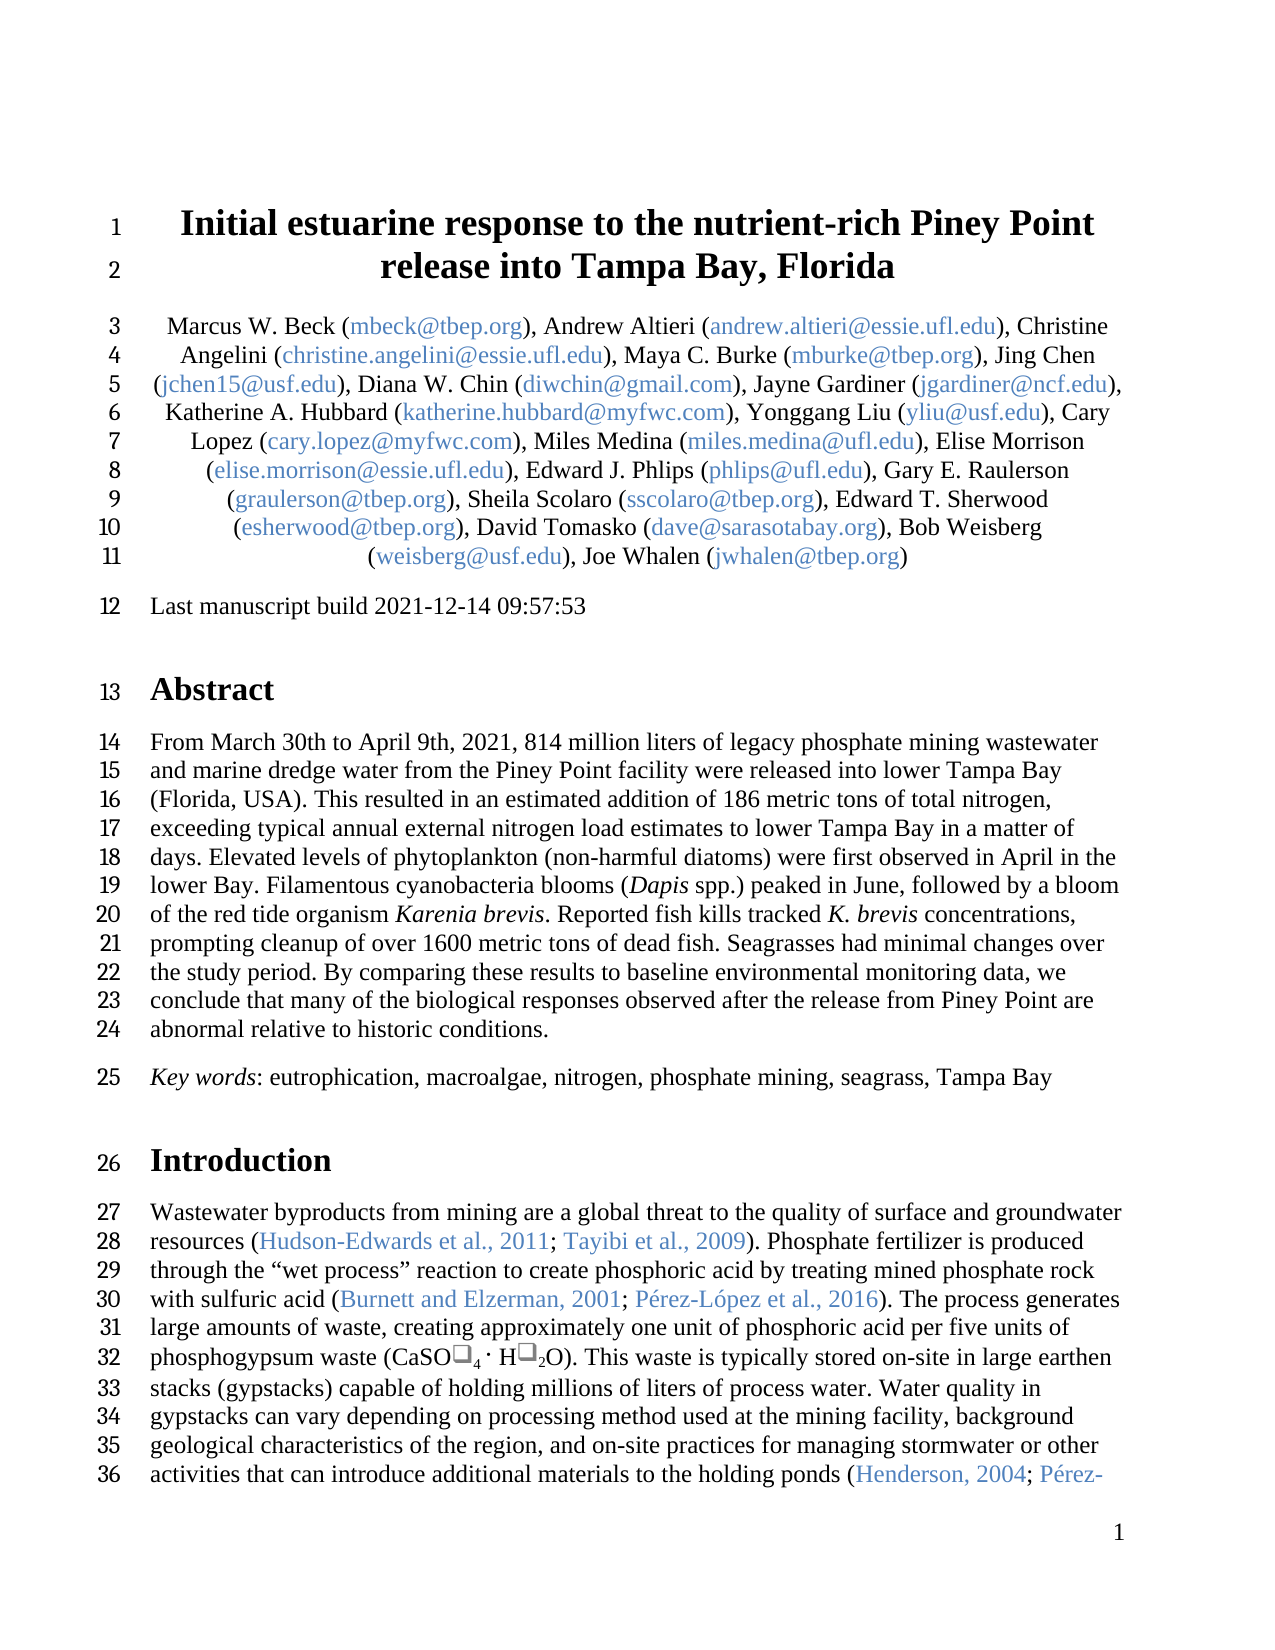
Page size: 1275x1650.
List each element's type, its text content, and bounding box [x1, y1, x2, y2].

text Marcus W. Beck (mbeck@tbep.org), Andrew Altieri (andrew.altieri@essie.ufl.edu), Christine Angelini (christine.angelini@essie.ufl.edu), Maya C. Burke (mburke@tbep.org), Jing Chen (jchen15@usf.edu), Diana W. Chin (diwchin@gmail.com), Jayne Gardiner (jgardiner@ncf.edu), Katherine A. Hubbard (katherine.hubbard@myfwc.com), Yonggang Liu (yliu@usf.edu), Cary Lopez (cary.lopez@myfwc.com), Miles Medina (miles.medina@ufl.edu), Elise Morrison (elise.morrison@essie.ufl.edu), Edward J. Phlips (phlips@ufl.edu), Gary E. Raulerson (graulerson@tbep.org), Sheila Scolaro (sscolaro@tbep.org), Edward T. Sherwood (esherwood@tbep.org), David Tomasko (dave@sarasotabay.org), Bob Weisberg (weisberg@usf.edu), Joe Whalen (jwhalen@tbep.org) [150, 311, 1125, 570]
title Initial estuarine response to the nutrient-rich Piney Point release into Tampa Bay, Florida [150, 200, 1125, 286]
subtitle Abstract [150, 669, 1125, 708]
text Last manuscript build 2021-12-14 09:57:53 [150, 591, 1125, 619]
subtitle Introduction [150, 1140, 1125, 1179]
text From March 30th to April 9th, 2021, 814 million liters of legacy phosphate mining wastewater and marine dredge water from the Piney Point facility were released into lower Tampa Bay (Florida, USA). This resulted in an estimated addition of 186 metric tons of total nitrogen, exceeding typical annual external nitrogen load estimates to lower Tampa Bay in a matter of days. Elevated levels of phytoplankton (non-harmful diatoms) were first observed in April in the lower Bay. Filamentous cyanobacteria blooms (Dapis spp.) peaked in June, followed by a bloom of the red tide organism Karenia brevis. Reported fish kills tracked K. brevis concentrations, prompting cleanup of over 1600 metric tons of dead fish. Seagrasses had minimal changes over the study period. By comparing these results to baseline environmental monitoring data, we conclude that many of the biological responses observed after the release from Piney Point are abnormal relative to historic conditions. [150, 727, 1125, 1043]
text Key words: eutrophication, macroalgae, nitrogen, phosphate mining, seagrass, Tampa Bay [150, 1062, 1125, 1090]
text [150, 1197, 1125, 1488]
